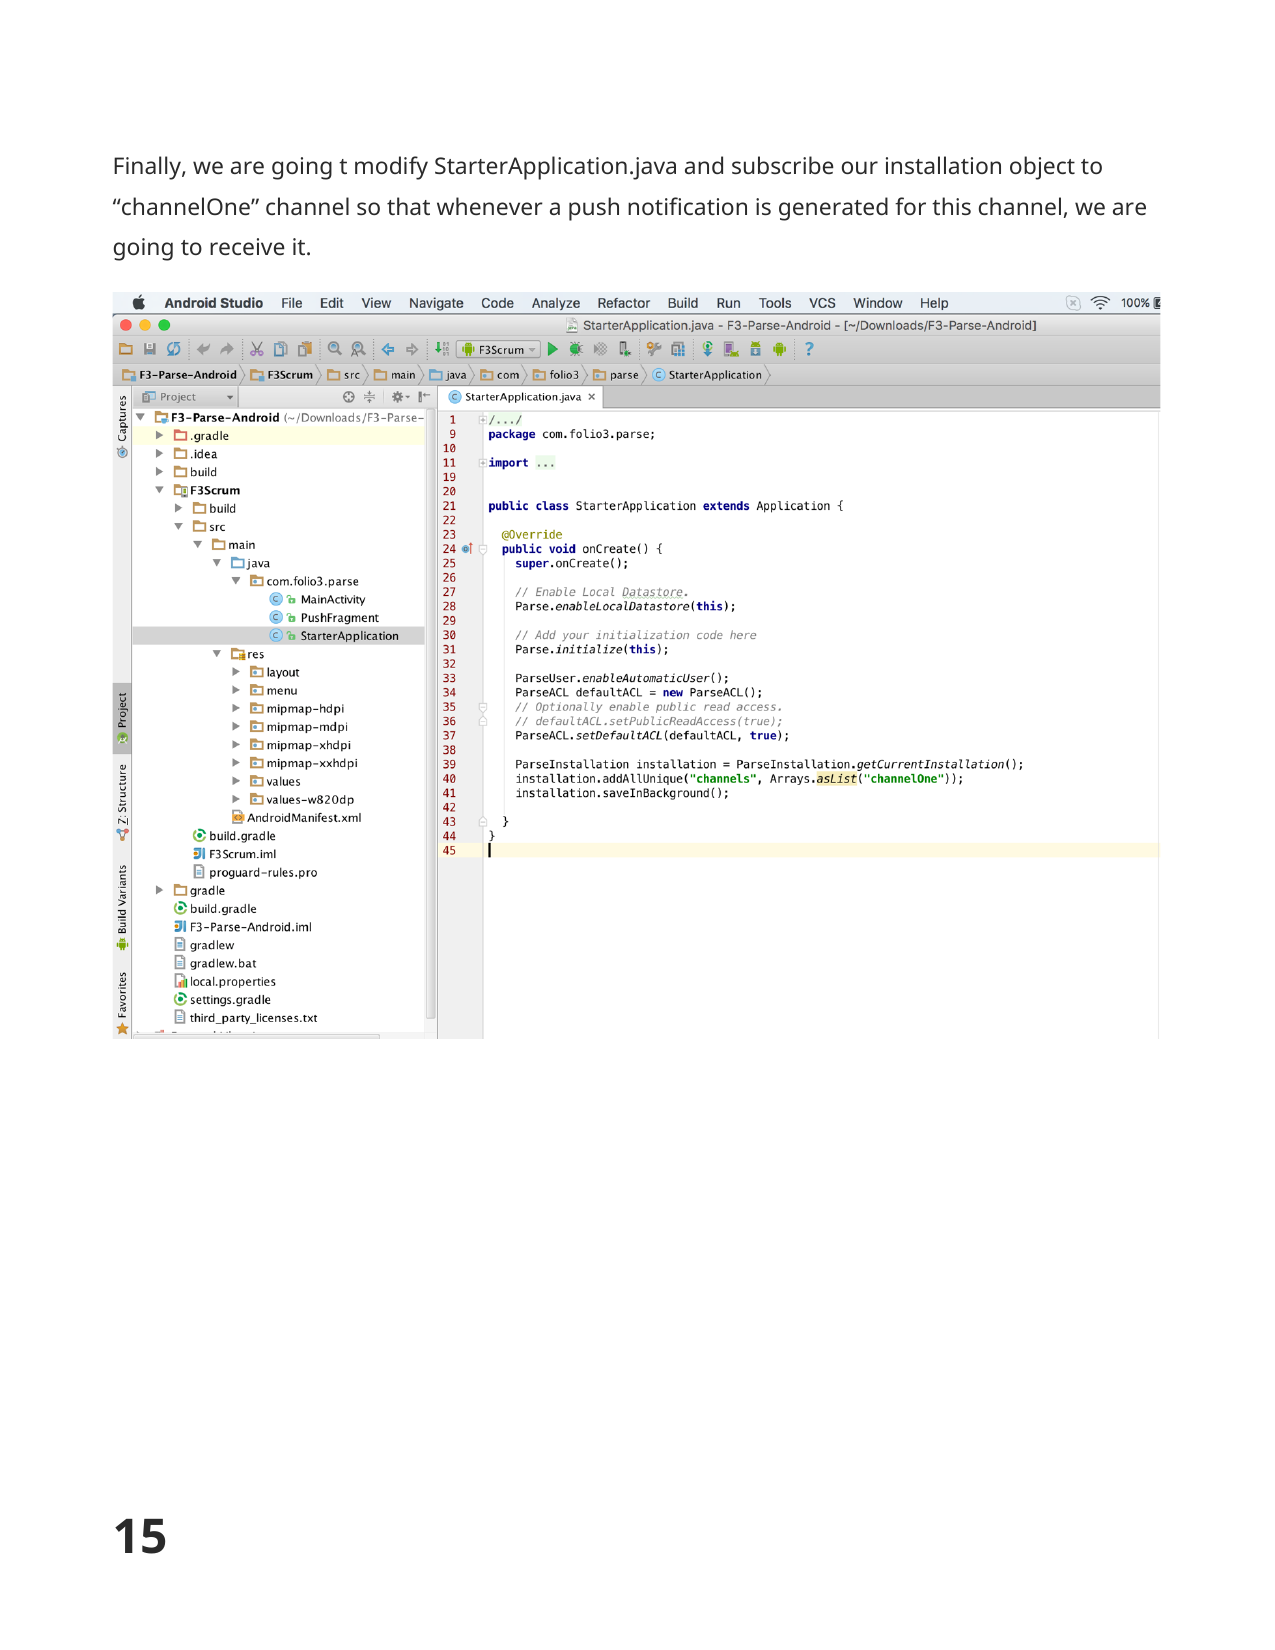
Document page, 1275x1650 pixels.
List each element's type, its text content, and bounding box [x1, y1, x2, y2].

picture [112, 292, 1161, 1039]
text Finally, we are going t modify StarterApplication.java and subscribe our installation object to “channelOne” channel so that whenever a push notification is generated for this channel, we are going to receive it. [112, 150, 1162, 262]
